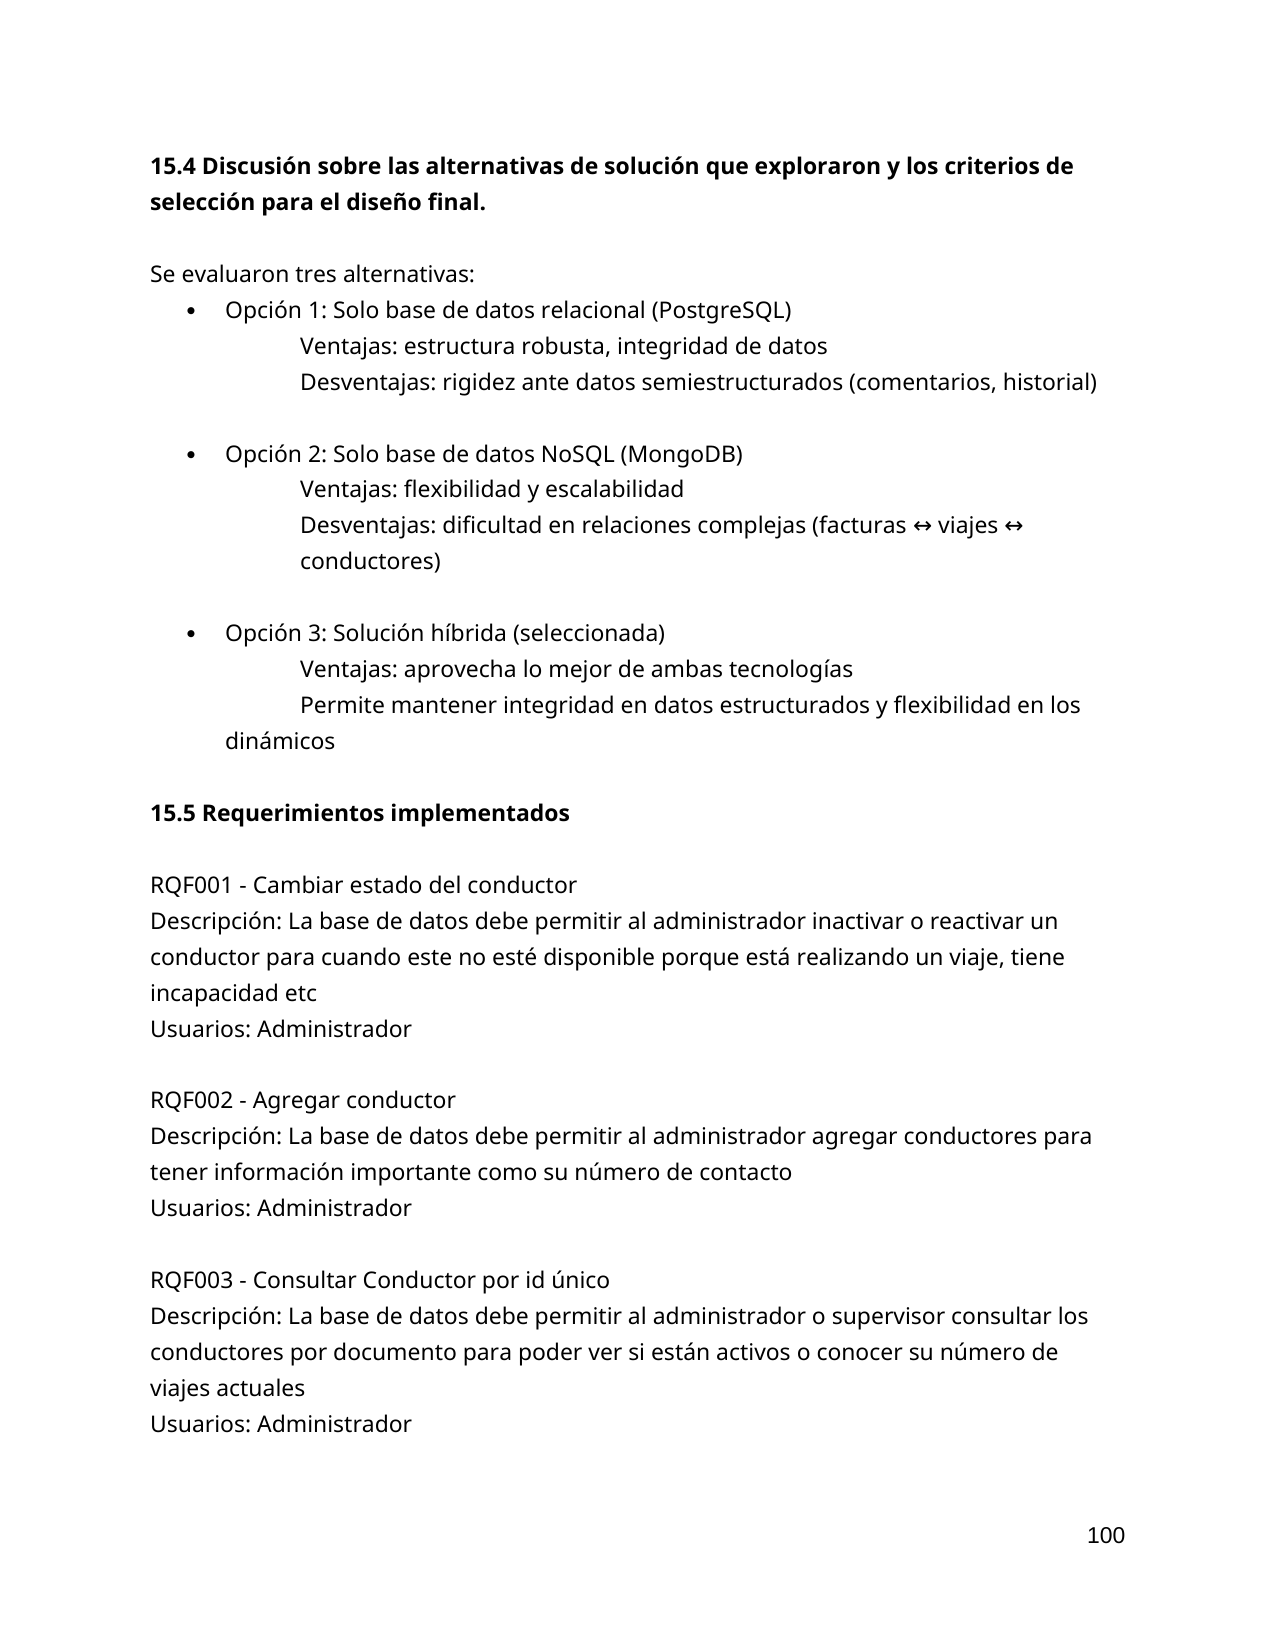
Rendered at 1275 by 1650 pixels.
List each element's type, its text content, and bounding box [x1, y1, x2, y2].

text Usuarios: Administrador [150, 1192, 1125, 1223]
text Descripción: La base de datos debe permitir al administrador o supervisor consultar los conductores por documento para poder ver si están activos o conocer su número de viajes actuales [150, 1300, 1125, 1403]
list Opción 3: Solución híbrida (seleccionada) Ventajas: aprovecha lo mejor de ambas tecnologías Permite mantener integridad en datos estructurados y flexibilidad en los dinámicos [187, 617, 1125, 756]
text 15.5 Requerimientos implementados [150, 797, 1125, 828]
text Usuarios: Administrador [150, 1012, 1125, 1044]
text RQF001 - Cambiar estado del conductor [150, 869, 1125, 900]
text RQF002 - Agregar conductor [150, 1084, 1125, 1116]
text 15.4 Discusión sobre las alternativas de solución que exploraron y los criterios de selección para el diseño final. [150, 150, 1125, 217]
text Se evaluaron tres alternativas: [150, 258, 1125, 289]
text Descripción: La base de datos debe permitir al administrador inactivar o reactivar un conductor para cuando este no esté disponible porque está realizando un viaje, tiene incapacidad etc [150, 905, 1125, 1008]
text Descripción: La base de datos debe permitir al administrador agregar conductores para tener información importante como su número de contacto [150, 1120, 1125, 1187]
text RQF003 - Consultar Conductor por id único [150, 1264, 1125, 1295]
text Usuarios: Administrador [150, 1408, 1125, 1439]
list Opción 1: Solo base de datos relacional (PostgreSQL) Ventajas: estructura robusta, integridad de datos Desventajas: rigidez ante datos semiestructurados (comentarios, historial) [187, 294, 1125, 397]
list Opción 2: Solo base de datos NoSQL (MongoDB) Ventajas: flexibilidad y escalabilidad Desventajas: dificultad en relaciones complejas (facturas ↔ viajes ↔ conductores) [187, 437, 1125, 577]
